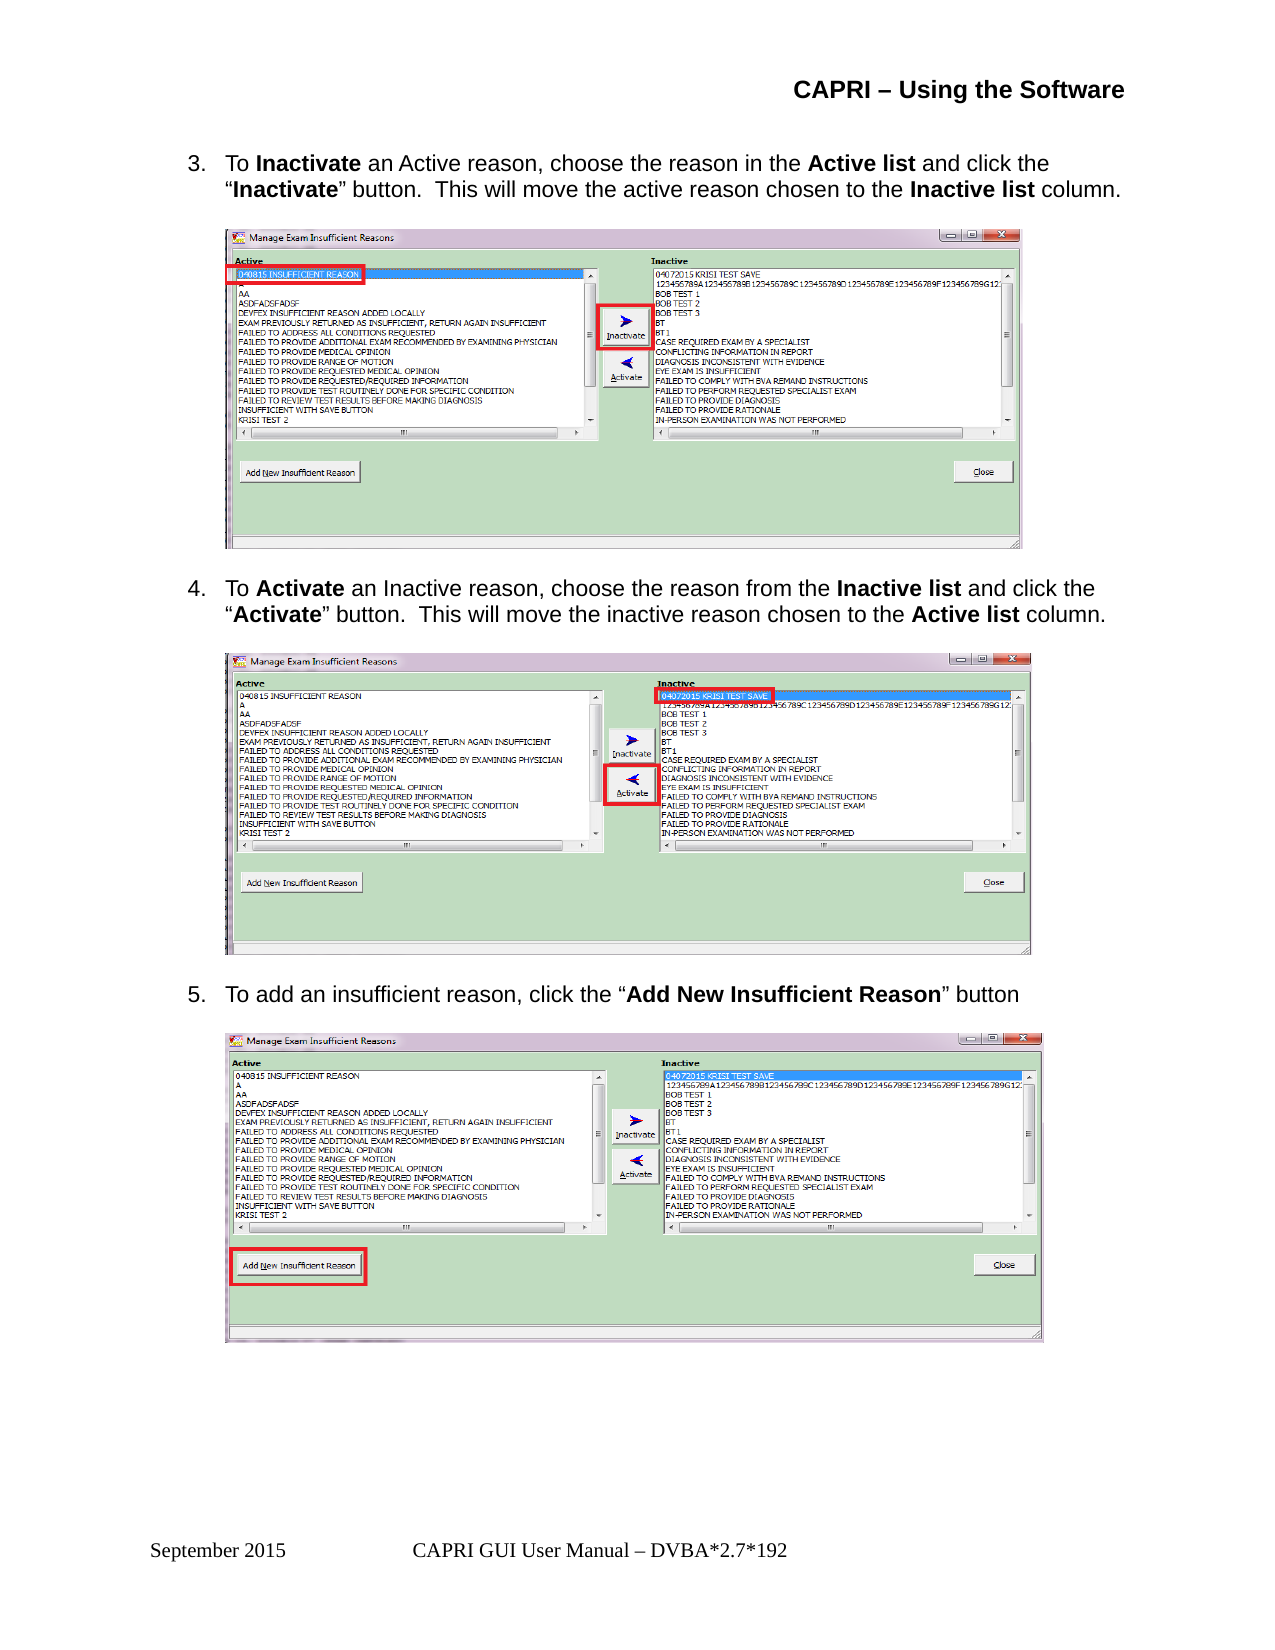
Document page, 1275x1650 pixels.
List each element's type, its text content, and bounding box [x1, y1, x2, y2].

list To Activate an Inactive reason, choose the reason from the Inactive list and click the “Activate” button. This will move the inactive reason chosen to the Active list column. [187, 575, 1125, 627]
list To add an insufficient reason, click the “Add New Insufficient Reason” button [187, 981, 1125, 1007]
list To Inactivate an Active reason, choose the reason in the Active list and click the “Inactivate” button. This will move the active reason chosen to the Inactive list column. [187, 150, 1125, 203]
picture [225, 653, 1033, 955]
picture [225, 1033, 1044, 1343]
picture [225, 229, 1023, 549]
